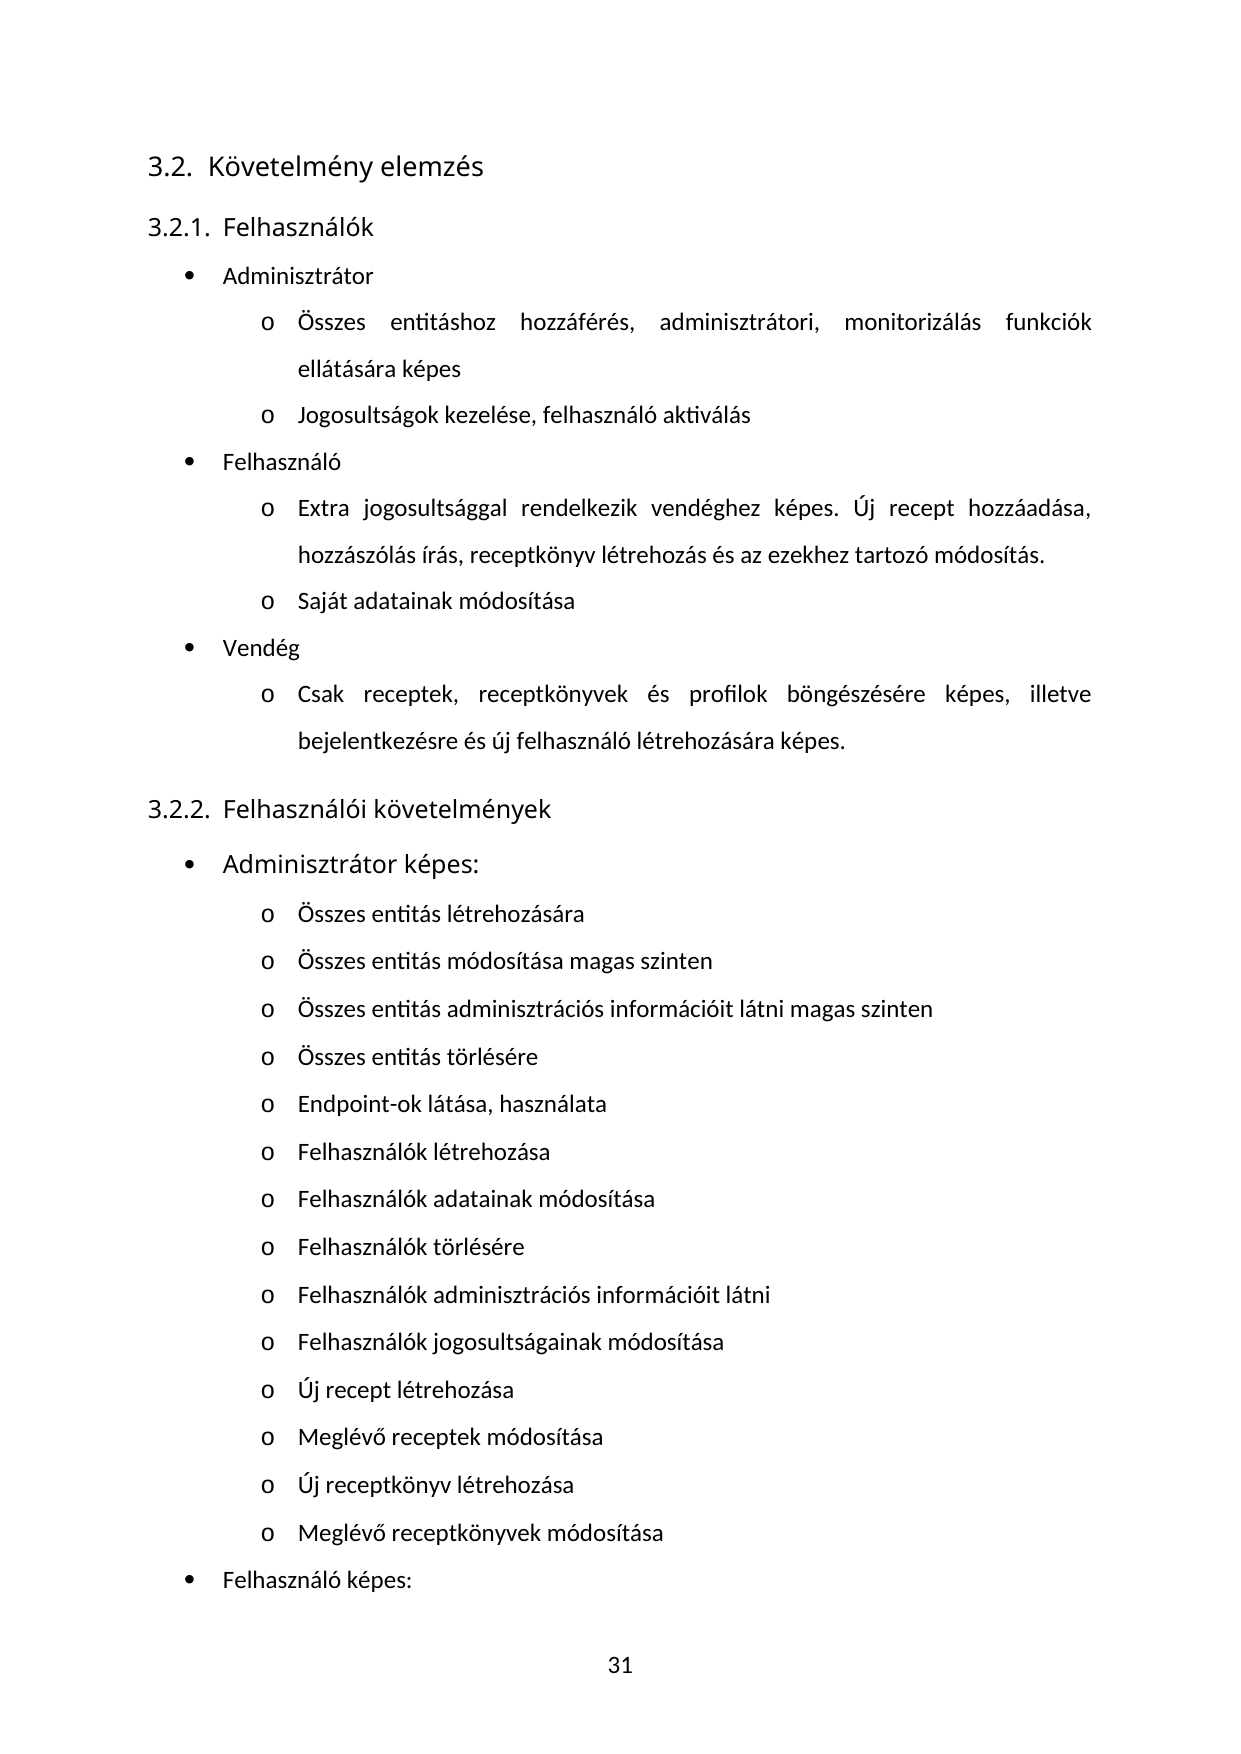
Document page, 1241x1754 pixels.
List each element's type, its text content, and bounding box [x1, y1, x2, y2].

list Összes entitás módosítása magas szinten [260, 946, 1092, 977]
list Jogosultságok kezelése, felhasználó aktiválás [260, 399, 1092, 431]
list Összes entitás törlésére [260, 1041, 1092, 1072]
list Felhasználók adminisztrációs információit látni [260, 1279, 1092, 1311]
list Új recept létrehozása [260, 1374, 1092, 1406]
list Összes entitáshoz hozzáférés, adminisztrátori, monitorizálás funkciók ellátására képes [260, 306, 1092, 383]
list Meglévő receptek módosítása [260, 1422, 1092, 1453]
subtitle Felhasználók [148, 209, 1092, 243]
subtitle Adminisztrátor képes: [185, 847, 1092, 881]
list Extra jogosultsággal rendelkezik vendéghez képes. Új recept hozzáadása, hozzászólás írás, receptkönyv létrehozás és az ezekhez tartozó módosítás. [260, 492, 1092, 569]
list Felhasználók törlésére [260, 1231, 1092, 1263]
list Meglévő receptkönyvek módosítása [260, 1517, 1092, 1548]
list Adminisztrátor [185, 260, 1092, 291]
list Felhasználók adatainak módosítása [260, 1183, 1092, 1215]
list Csak receptek, receptkönyvek és profilok böngészésére képes, illetve bejelentkezésre és új felhasználó létrehozására képes. [260, 678, 1092, 756]
list Összes entitás létrehozására [260, 898, 1092, 930]
list Felhasználó képes: [185, 1564, 1092, 1595]
list Endpoint-ok látása, használata [260, 1088, 1092, 1120]
list Összes entitás adminisztrációs információit látni magas szinten [260, 993, 1092, 1025]
subtitle Követelmény elemzés [148, 148, 1092, 184]
list Felhasználók jogosultságainak módosítása [260, 1326, 1092, 1358]
list Felhasználó [185, 446, 1092, 477]
list Felhasználók létrehozása [260, 1136, 1092, 1168]
list Vendég [185, 632, 1092, 663]
list Új receptkönyv létrehozása [260, 1469, 1092, 1501]
subtitle Felhasználói követelmények [148, 792, 1092, 826]
list Saját adatainak módosítása [260, 585, 1092, 617]
